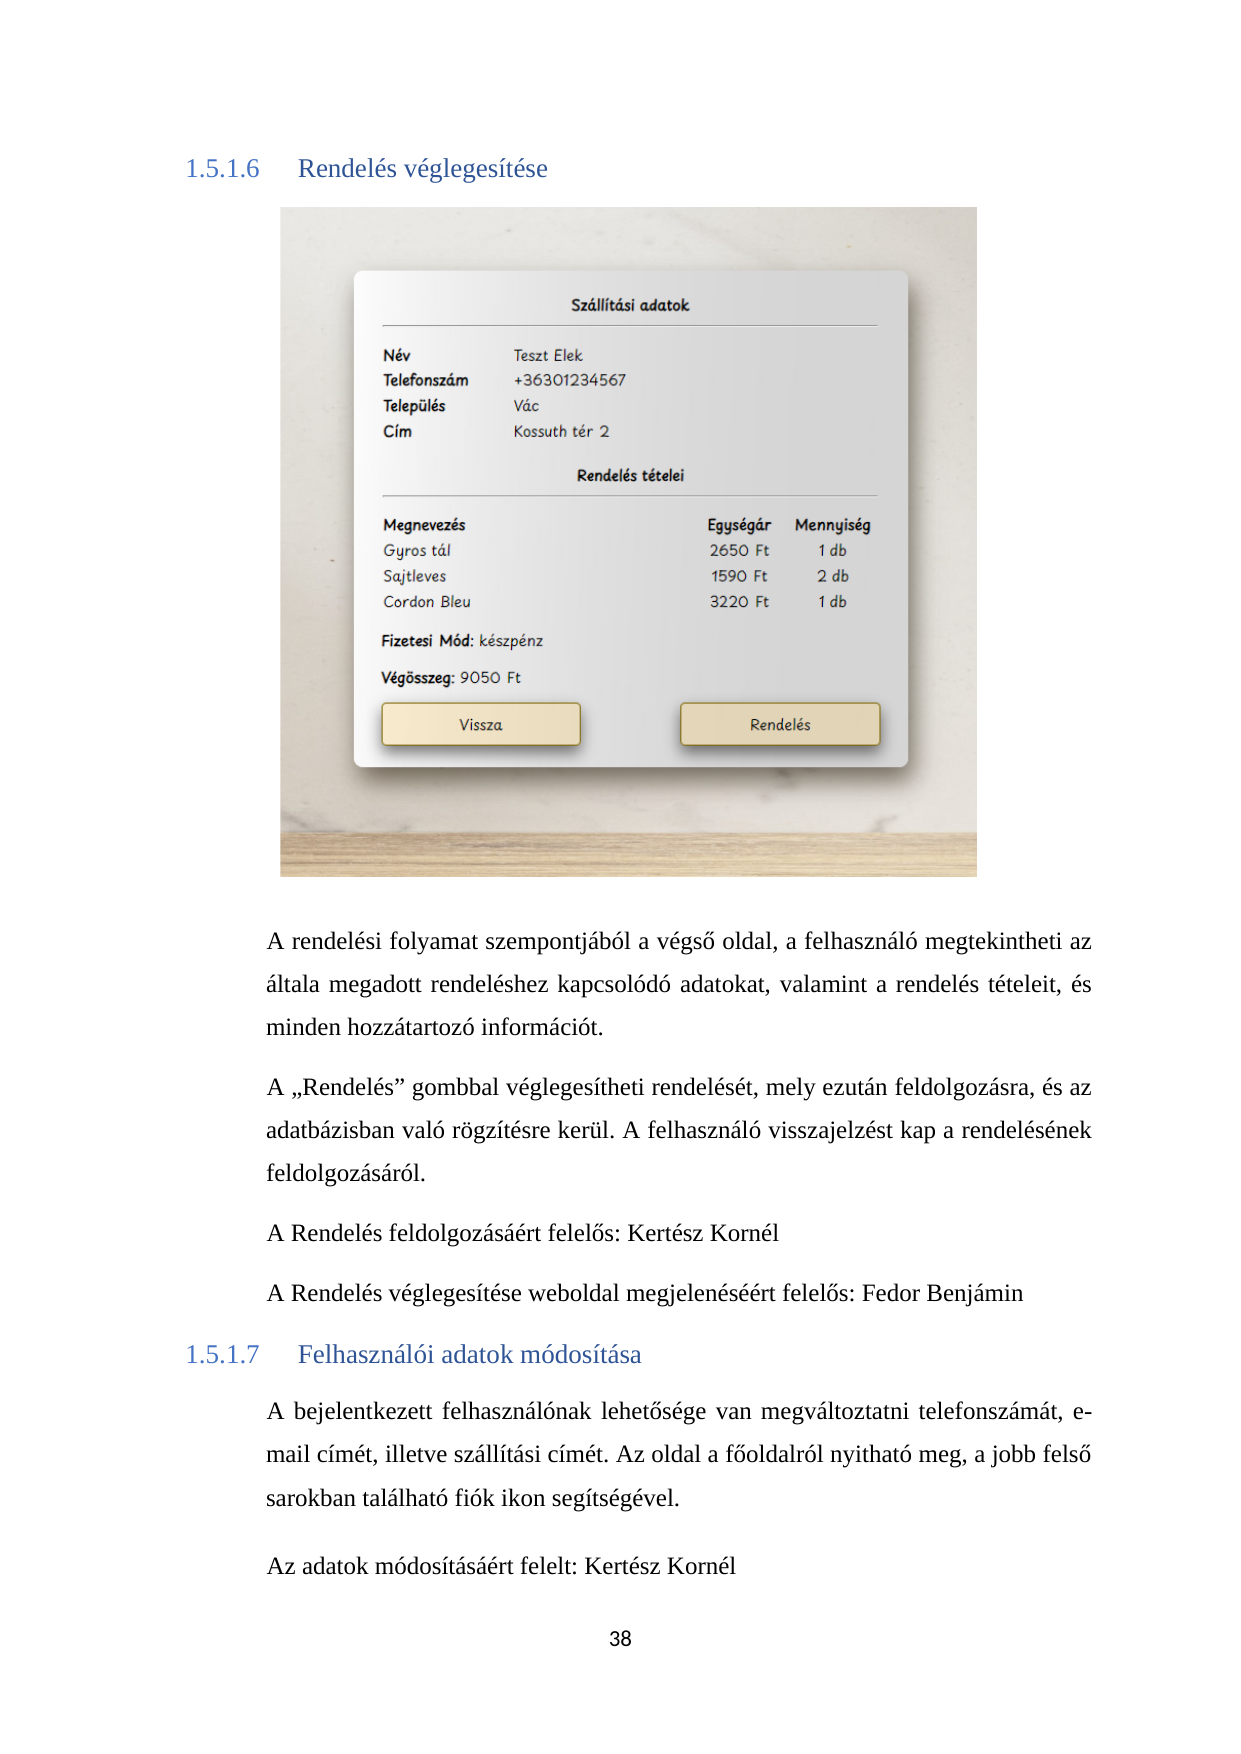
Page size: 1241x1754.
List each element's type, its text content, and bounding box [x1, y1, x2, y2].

text Az adatok módosításáért felelt: Kertész Kornél [266, 1551, 1093, 1579]
text A rendelési folyamat szempontjából a végső oldal, a felhasználó megtekintheti az általa megadott rendeléshez kapcsolódó adatokat, valamint a rendelés tételeit, és minden hozzátartozó információt. [266, 926, 1093, 1041]
subtitle Rendelés véglegesítése [185, 152, 1093, 183]
text A „Rendelés” gombbal véglegesítheti rendelését, mely ezután feldolgozásra, és az adatbázisban való rögzítésre kerül. A felhasználó visszajelzést kap a rendelésének feldolgozásáról. [266, 1072, 1093, 1187]
text A bejelentkezett felhasználónak lehetősége van megváltoztatni telefonszámát, e-mail címét, illetve szállítási címét. Az oldal a főoldalról nyitható meg, a jobb felső sarokban található fiók ikon segítségével. [266, 1396, 1093, 1511]
text A Rendelés feldolgozásáért felelős: Kertész Kornél [266, 1218, 1093, 1247]
picture [280, 207, 977, 877]
subtitle Felhasználói adatok módosítása [185, 1338, 1093, 1369]
text A Rendelés véglegesítése weboldal megjelenéséért felelős: Fedor Benjámin [266, 1278, 1093, 1307]
